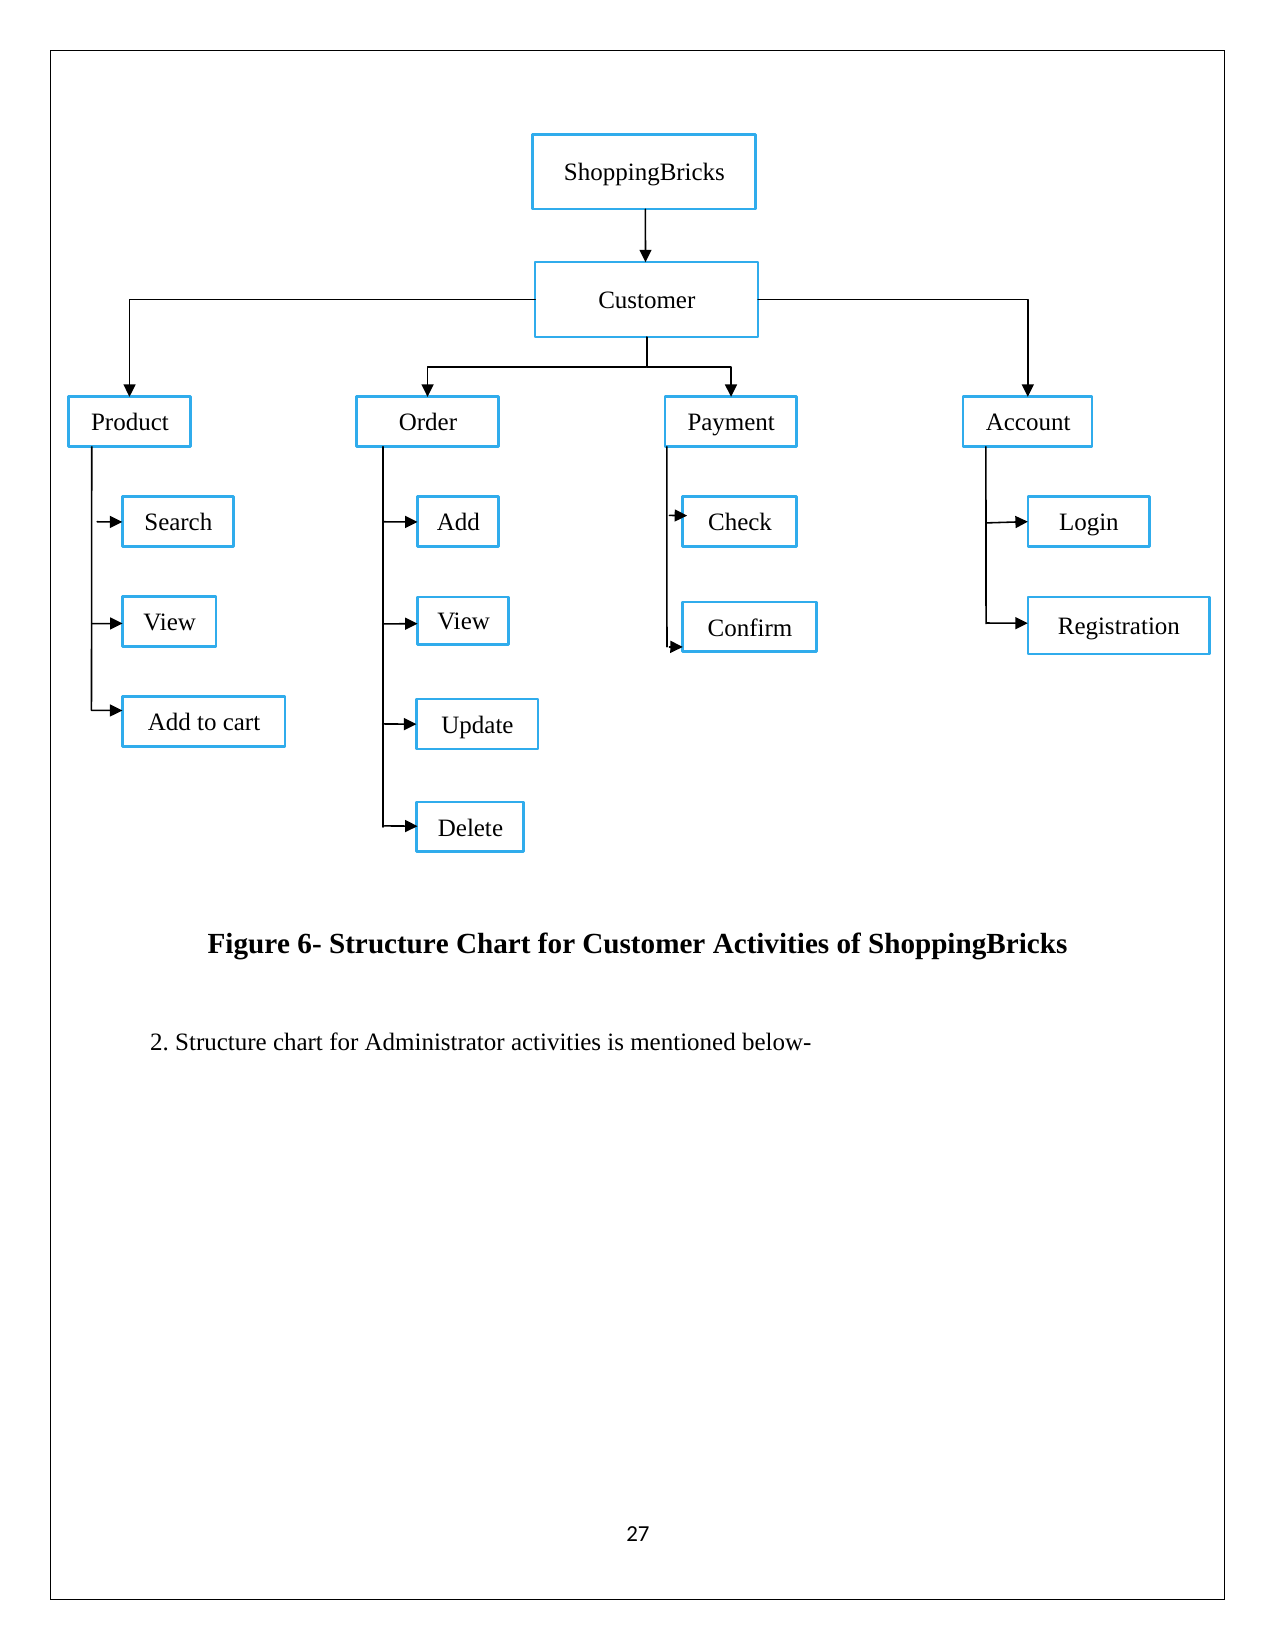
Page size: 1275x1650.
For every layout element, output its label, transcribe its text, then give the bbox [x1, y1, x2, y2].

text 2. Structure chart for Administrator activities is mentioned below- [150, 1027, 1125, 1056]
text Figure 6- Structure Chart for Customer Activities of ShoppingBricks [150, 926, 1125, 960]
